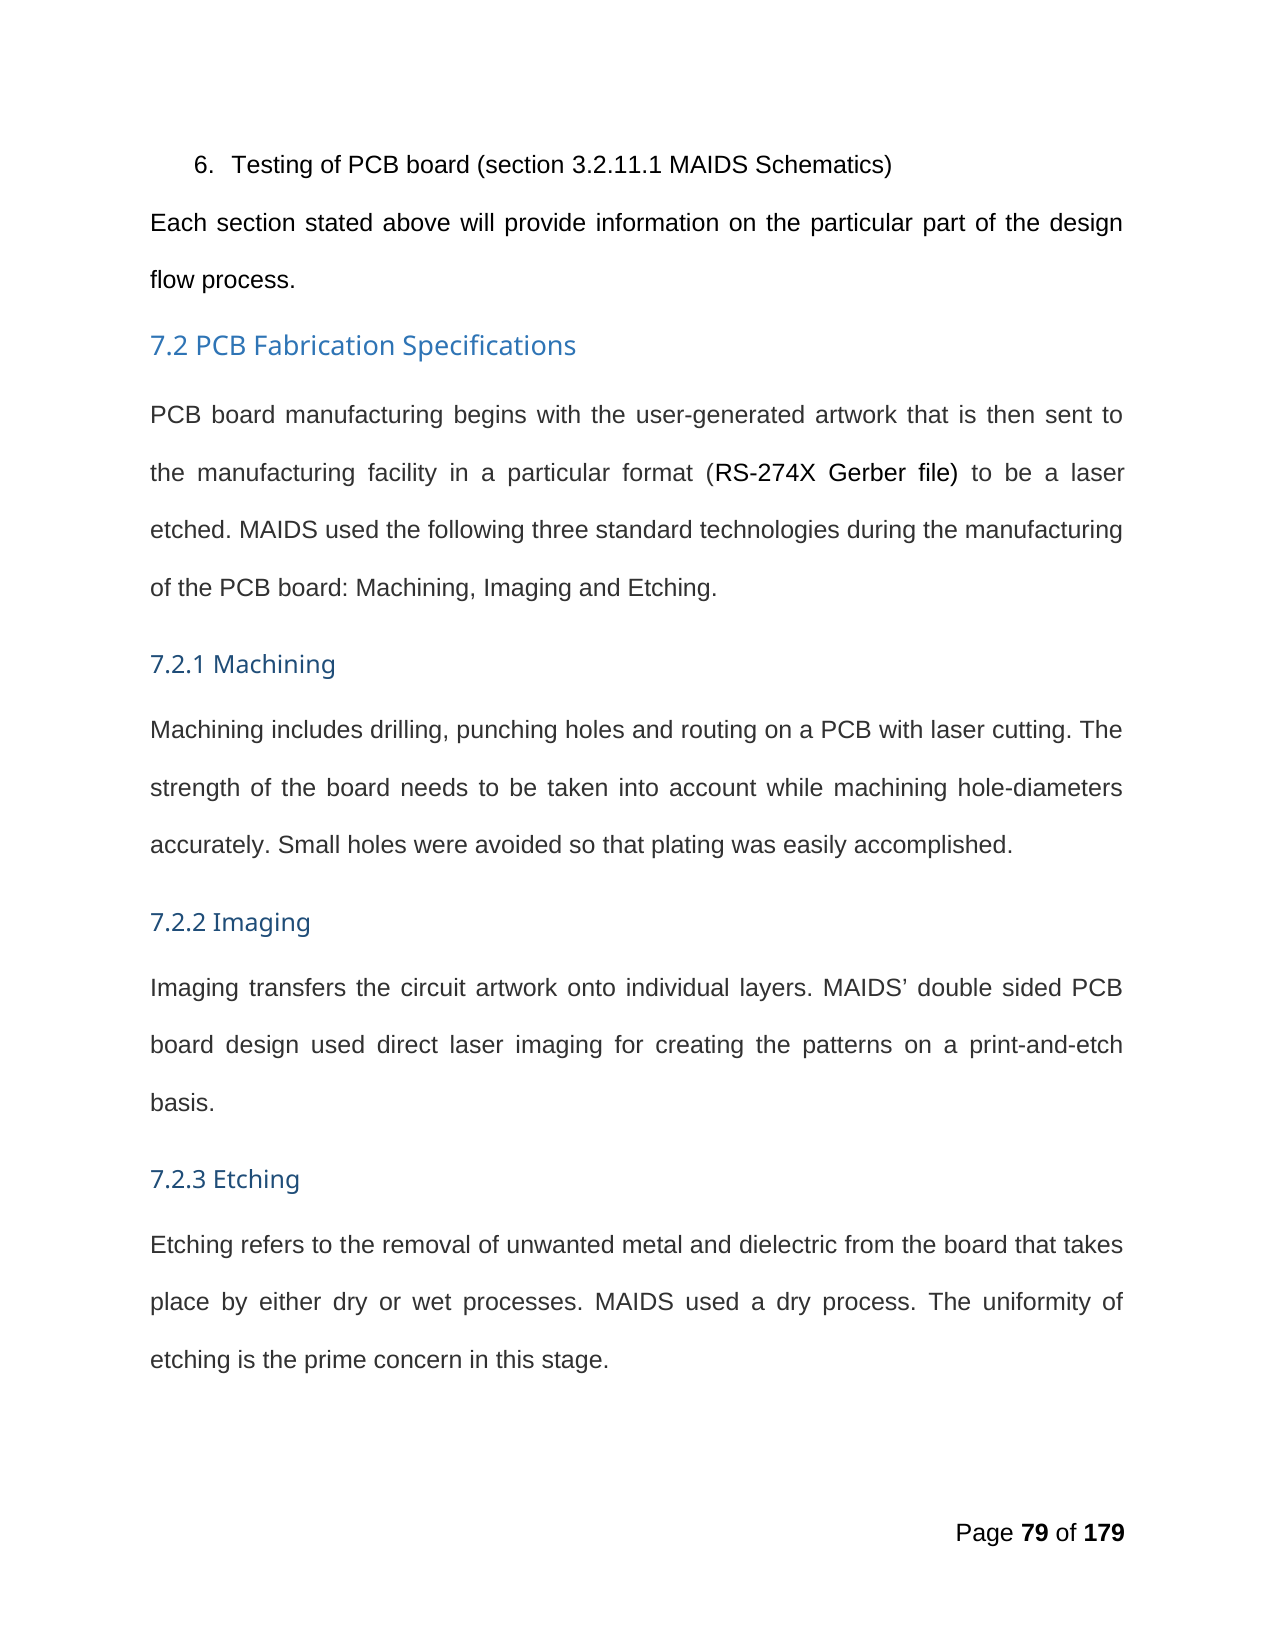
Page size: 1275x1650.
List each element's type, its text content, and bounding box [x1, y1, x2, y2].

text Imaging transfers the circuit artwork onto individual layers. MAIDS’ double sided PCB board design used direct laser imaging for creating the patterns on a print-and-etch basis. [150, 972, 1125, 1116]
subtitle 7.2.2 Imaging [150, 904, 1125, 938]
text Etching refers to the removal of unwanted metal and dielectric from the board that takes place by either dry or wet processes. MAIDS used a dry process. The uniformity of etching is the prime concern in this stage. [150, 1230, 1125, 1373]
subtitle 7.2.1 Machining [150, 647, 1125, 681]
text PCB board manufacturing begins with the user-generated artwork that is then sent to the manufacturing facility in a particular format (RS-274X Gerber file) to be a laser etched. MAIDS used the following three standard technologies during the manufacturing of the PCB board: Machining, Imaging and Etching. [150, 400, 1125, 602]
text Machining includes drilling, punching holes and routing on a PCB with laser cutting. The strength of the board needs to be taken into account while machining hole-diameters accurately. Small holes were avoided so that plating was easily accomplished. [150, 715, 1125, 859]
text Each section stated above will provide information on the particular part of the design flow process. [150, 207, 1125, 294]
subtitle 7.2 PCB Fabrication Specifications [150, 327, 1125, 363]
subtitle 7.2.3 Etching [150, 1162, 1125, 1196]
list Testing of PCB board (section 3.2.11.1 MAIDS Schematics) [194, 150, 1125, 179]
